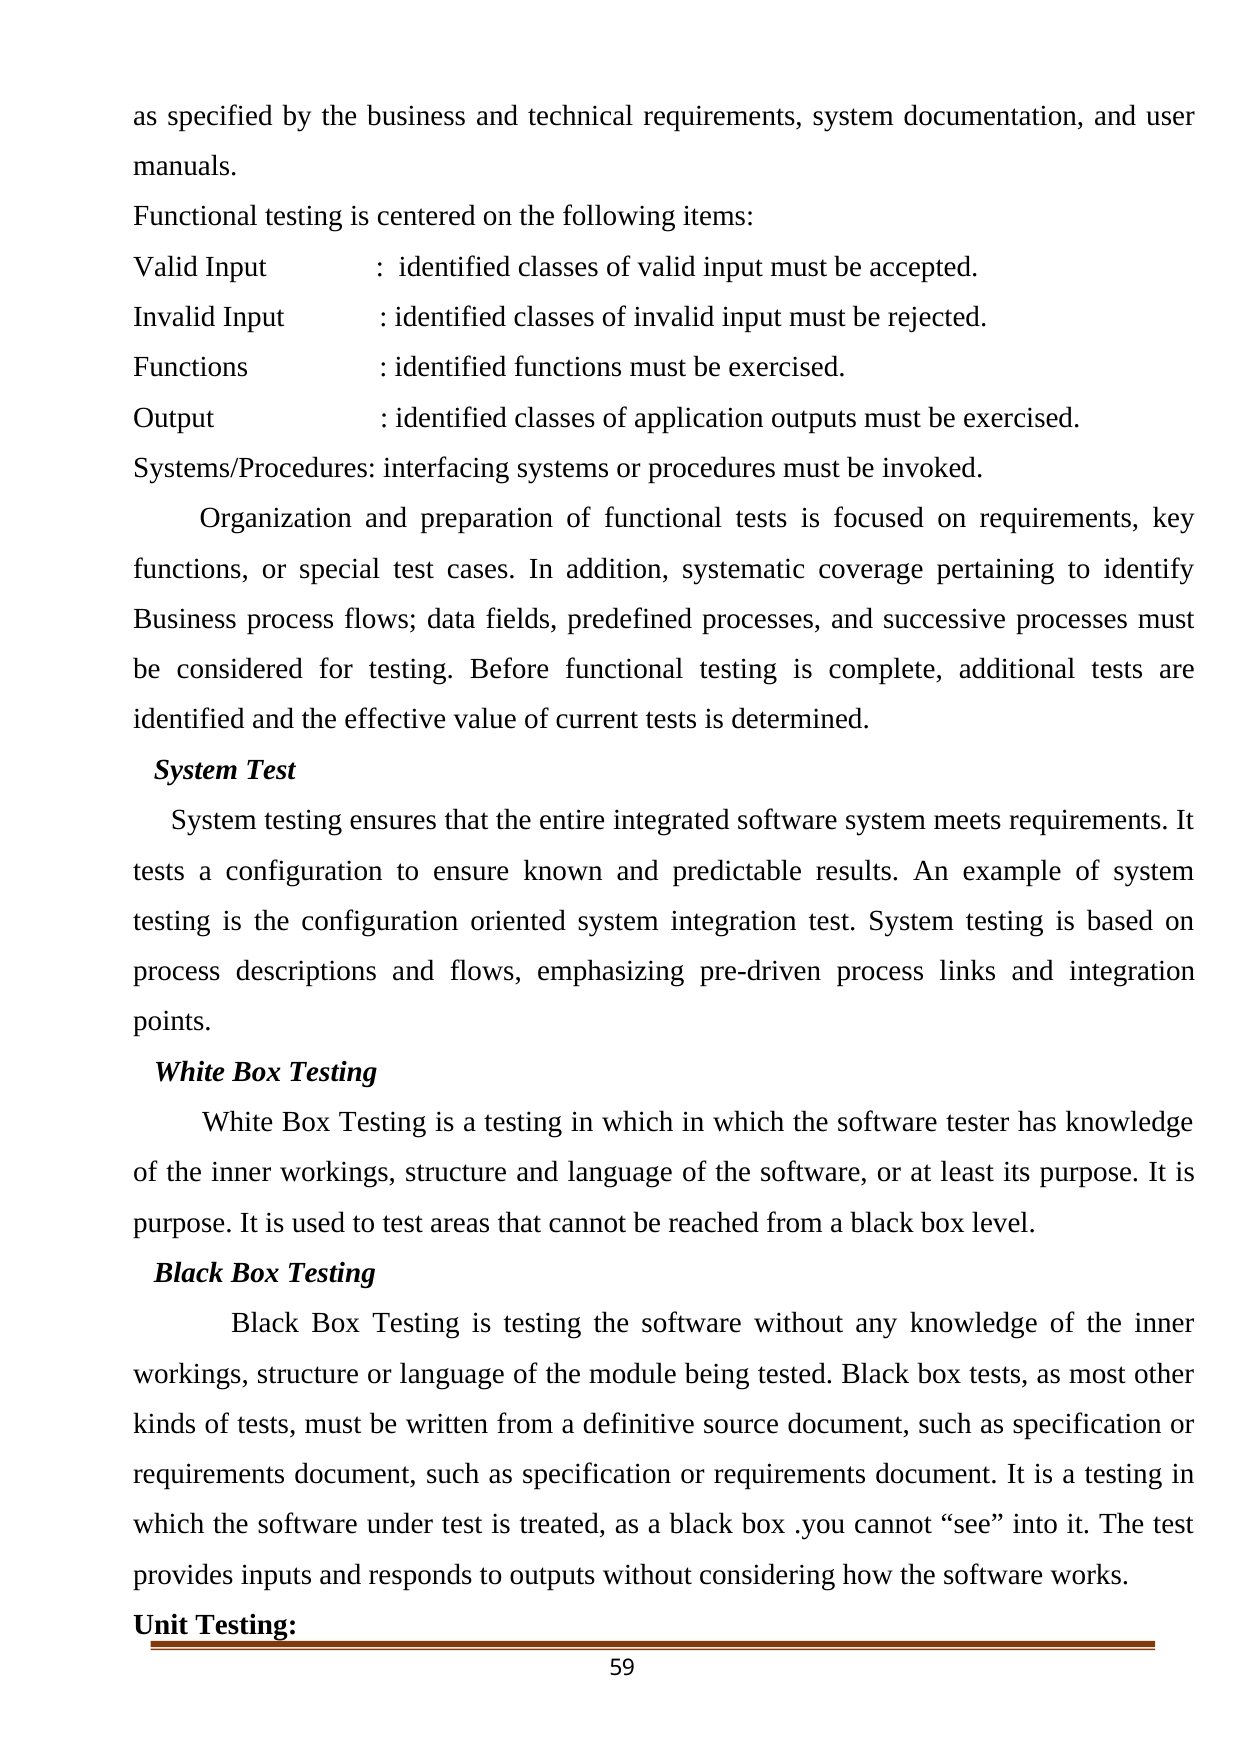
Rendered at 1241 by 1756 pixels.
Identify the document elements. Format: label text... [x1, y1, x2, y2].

subtitle System Test [154, 752, 1196, 786]
subtitle Black Box Testing [154, 1255, 1196, 1289]
text Functions : identified functions must be exercised. [133, 349, 1196, 383]
text Valid Input : identified classes of valid input must be accepted. [133, 249, 1196, 282]
text Organization and preparation of functional tests is focused on requirements, key functions, or special test cases. In addition, systematic coverage pertaining to identify Business process flows; data fields, predefined processes, and successive processes must be considered for testing. Before functional testing is complete, additional tests are identified and the effective value of current tests is determined. [133, 500, 1196, 735]
text Invalid Input : identified classes of invalid input must be rejected. [133, 299, 1196, 333]
text Output : identified classes of application outputs must be exercised. [133, 400, 1196, 433]
text Systems/Procedures: interfacing systems or procedures must be invoked. [133, 450, 1196, 484]
text Functional testing is centered on the following items: [133, 198, 1196, 232]
text Black Box Testing is testing the software without any knowledge of the inner workings, structure or language of the module being tested. Black box tests, as most other kinds of tests, must be written from a definitive source document, such as specification or requirements document, such as specification or requirements document. It is a testing in which the software under test is treated, as a black box .you cannot “see” into it. The test provides inputs and responds to outputs without considering how the software works. [133, 1305, 1196, 1591]
text White Box Testing is a testing in which in which the software tester has knowledge of the inner workings, structure and language of the software, or at least its purpose. It is purpose. It is used to test areas that cannot be reached from a black box level. [133, 1104, 1196, 1238]
subtitle White Box Testing [154, 1054, 1196, 1087]
text Unit Testing: [133, 1607, 1196, 1641]
text System testing ensures that the entire integrated software system meets requirements. It tests a configuration to ensure known and predictable results. An example of system testing is the configuration oriented system integration test. System testing is based on process descriptions and flows, emphasizing pre-driven process links and integration points. [133, 802, 1196, 1037]
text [133, 98, 1196, 182]
